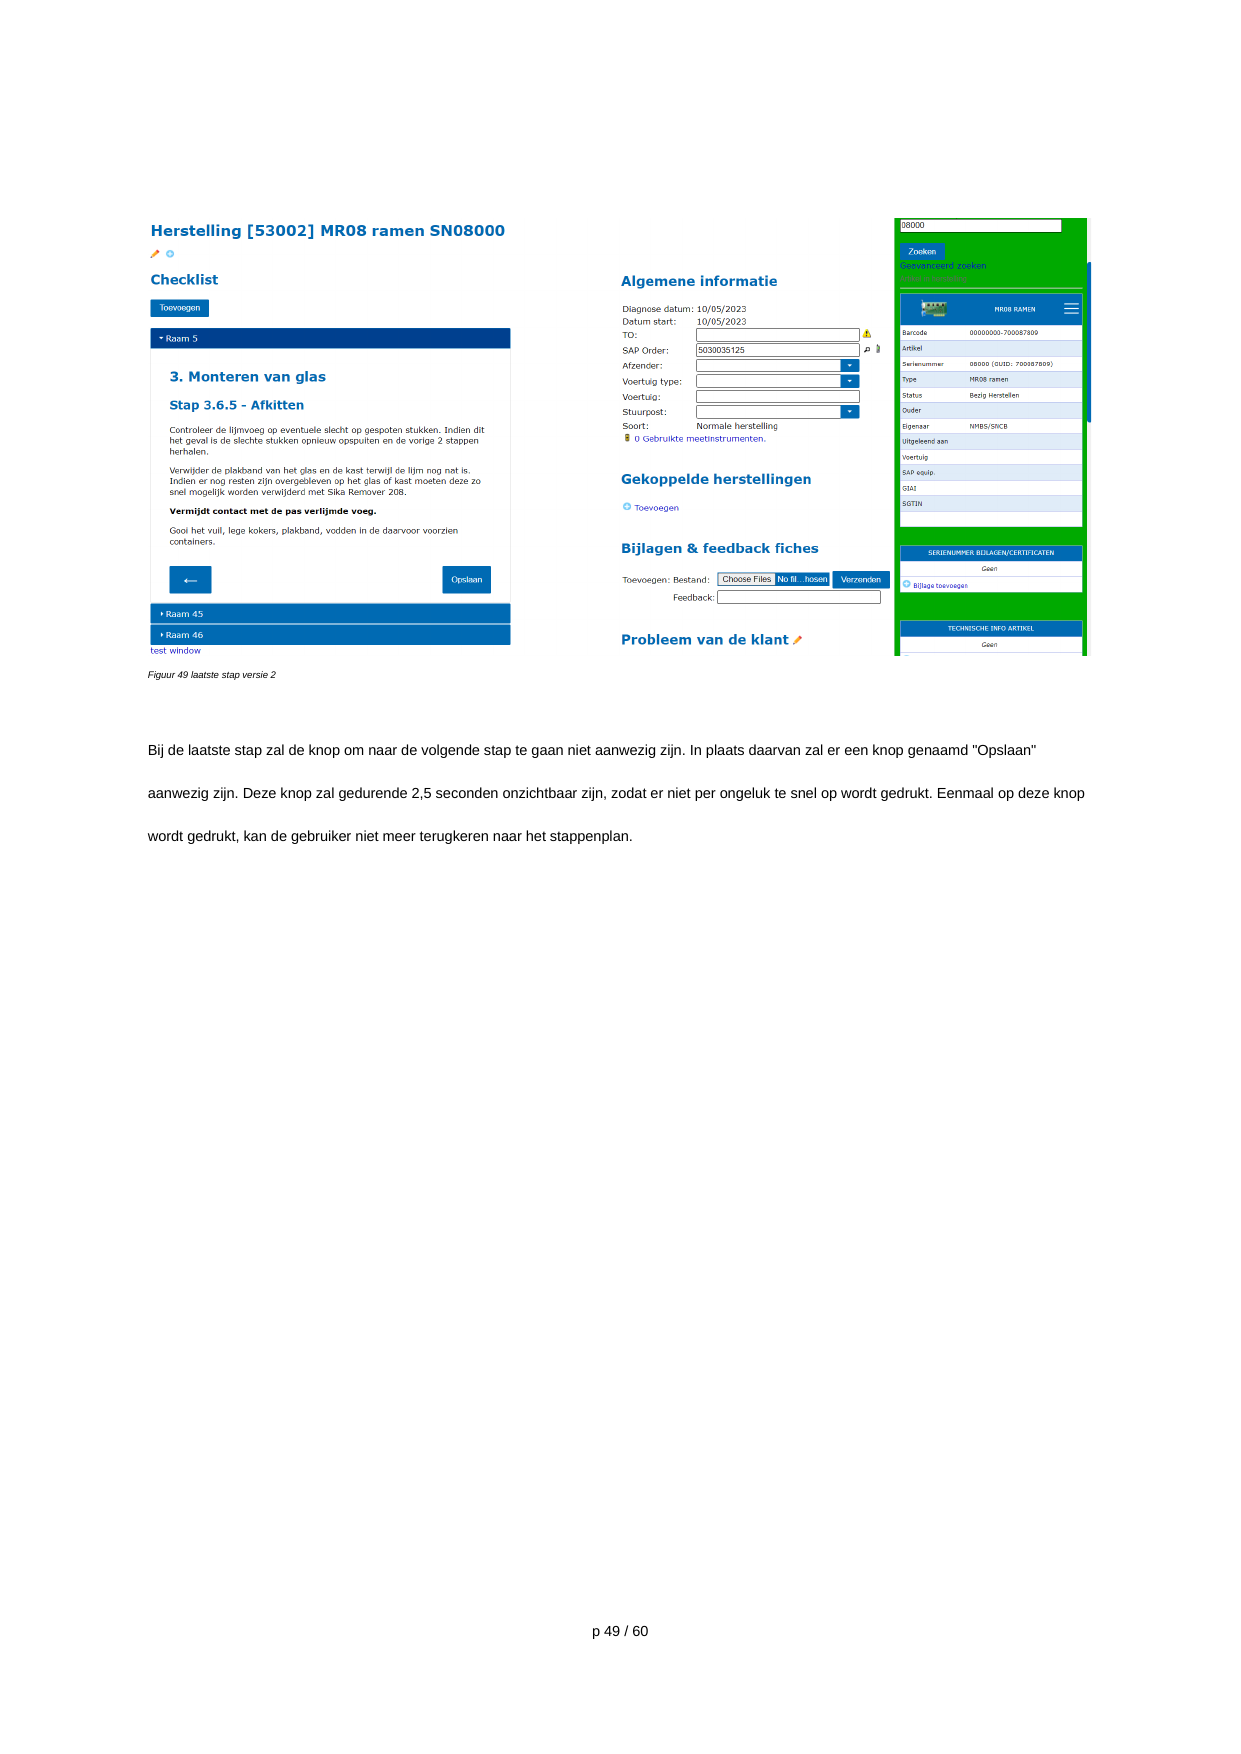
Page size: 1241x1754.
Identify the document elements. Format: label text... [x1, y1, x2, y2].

text Bij de laatste stap zal de knop om naar de volgende stap te gaan niet aanwezig zijn. In plaats daarvan zal er een knop genaamd "Opslaan" aanwezig zijn. Deze knop zal gedurende 2,5 seconden onzichtbaar zijn, zodat er niet per ongeluk te snel op wordt gedrukt. Eenmaal op deze knop wordt gedrukt, kan de gebruiker niet meer terugkeren naar het stappenplan. [148, 741, 1092, 856]
picture [147, 218, 1092, 656]
text Figuur 49 laatste stap versie 2 [148, 669, 1092, 689]
